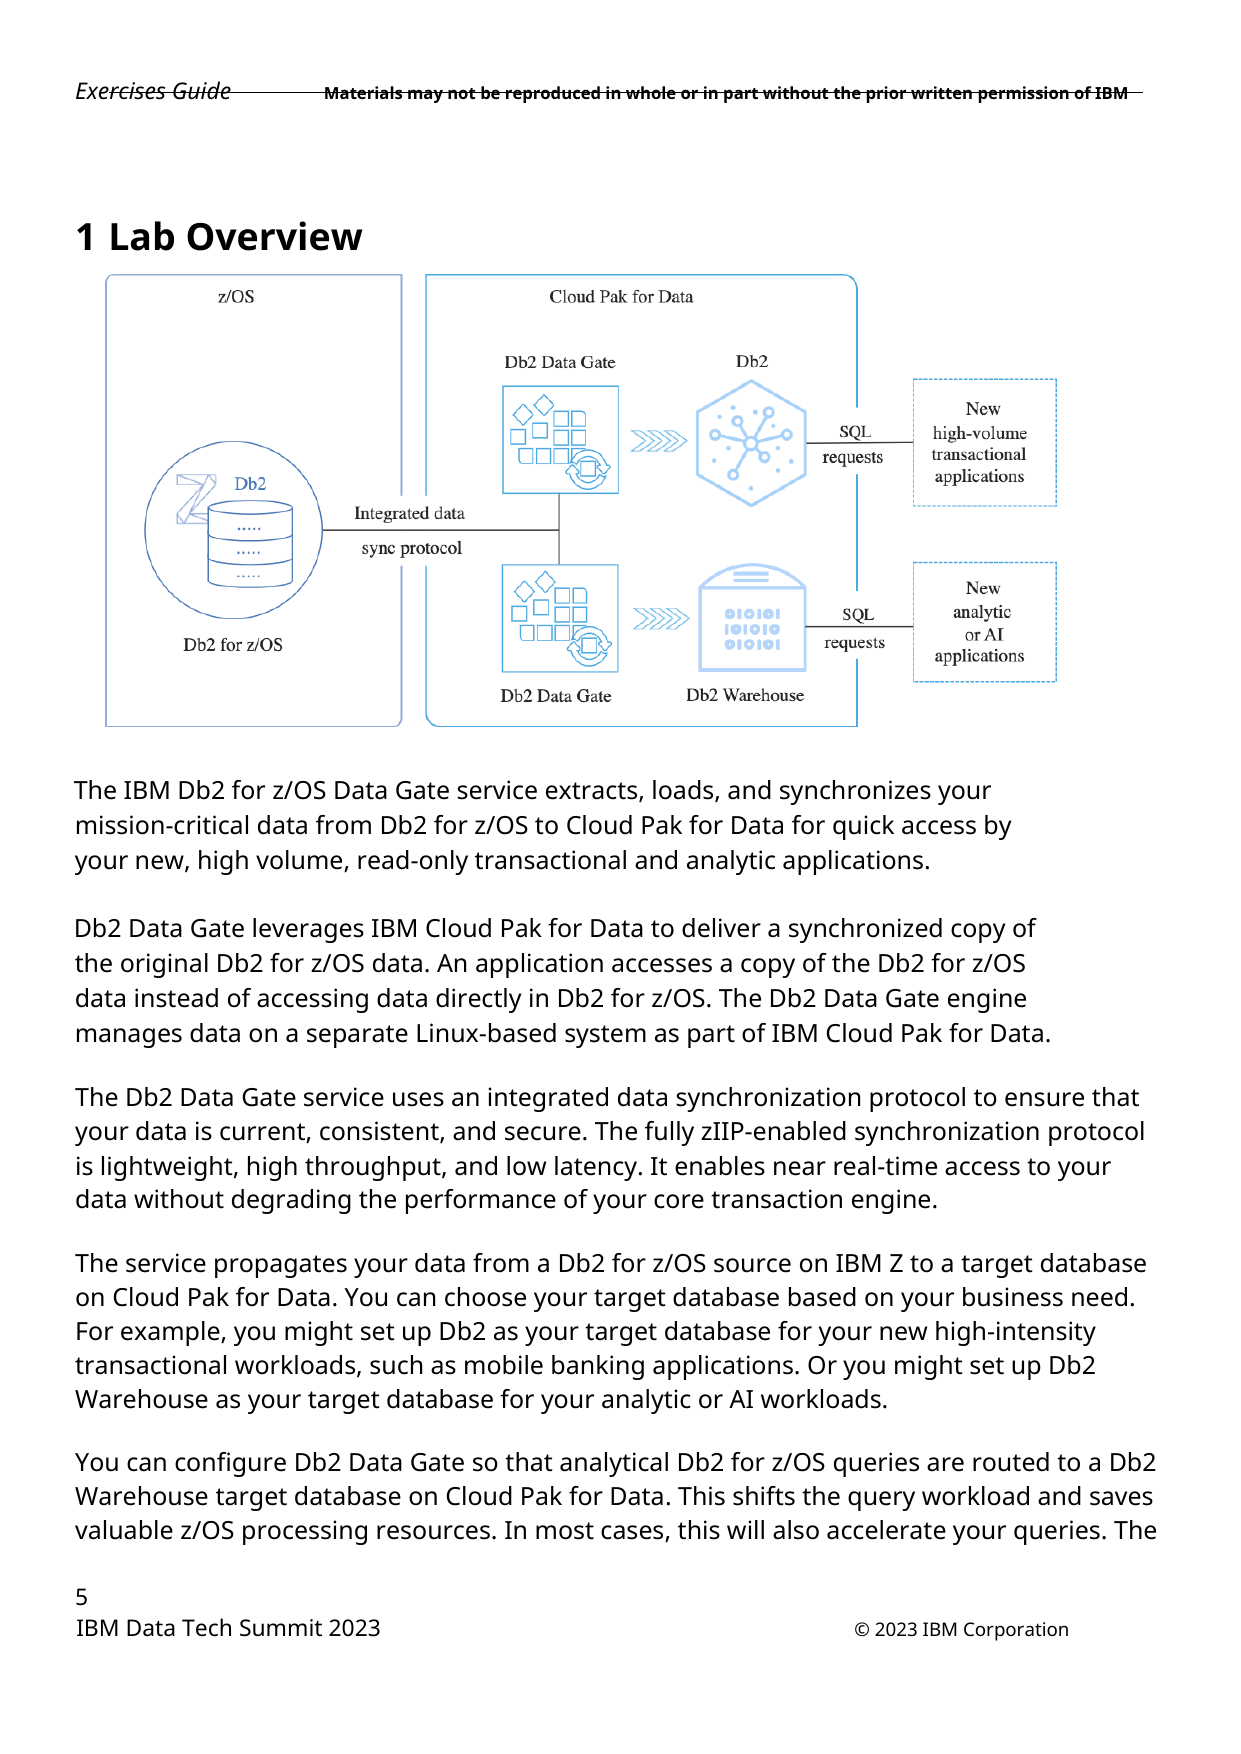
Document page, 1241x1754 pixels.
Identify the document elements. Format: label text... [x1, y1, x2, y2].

subtitle Lab Overview [75, 210, 1071, 261]
text The Db2 Data Gate service uses an integrated data synchronization protocol to ensure that your data is current, consistent, and secure. The fully zIIP-enabled synchronization protocol is lightweight, high throughput, and low latency. It enables near real-time access to your data without degrading the performance of your core transaction engine. [75, 1080, 1165, 1216]
text The IBM Db2 for z/OS Data Gate service extracts, loads, and synchronizes your mission-critical data from Db2 for z/OS to Cloud Pak for Data for quick access by your new, high volume, read-only transactional and analytic applications. [73, 773, 1069, 877]
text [75, 1445, 1165, 1547]
text Db2 Data Gate leverages IBM Cloud Pak for Data to deliver a synchronized copy of the original Db2 for z/OS data. An application accesses a copy of the Db2 for z/OS data instead of accessing data directly in Db2 for z/OS. The Db2 Data Gate engine manages data on a separate Linux-based system as part of IBM Cloud Pak for Data. [73, 911, 1069, 1050]
picture [98, 265, 1074, 737]
text The service propagates your data from a Db2 for z/OS source on IBM Z to a target database on Cloud Pak for Data. You can choose your target database based on your business need. For example, you might set up Db2 as your target database for your new high-intensity transactional workloads, such as mobile banking applications. Or you might set up Db2 Warehouse as your target database for your analytic or AI workloads. [75, 1245, 1165, 1416]
